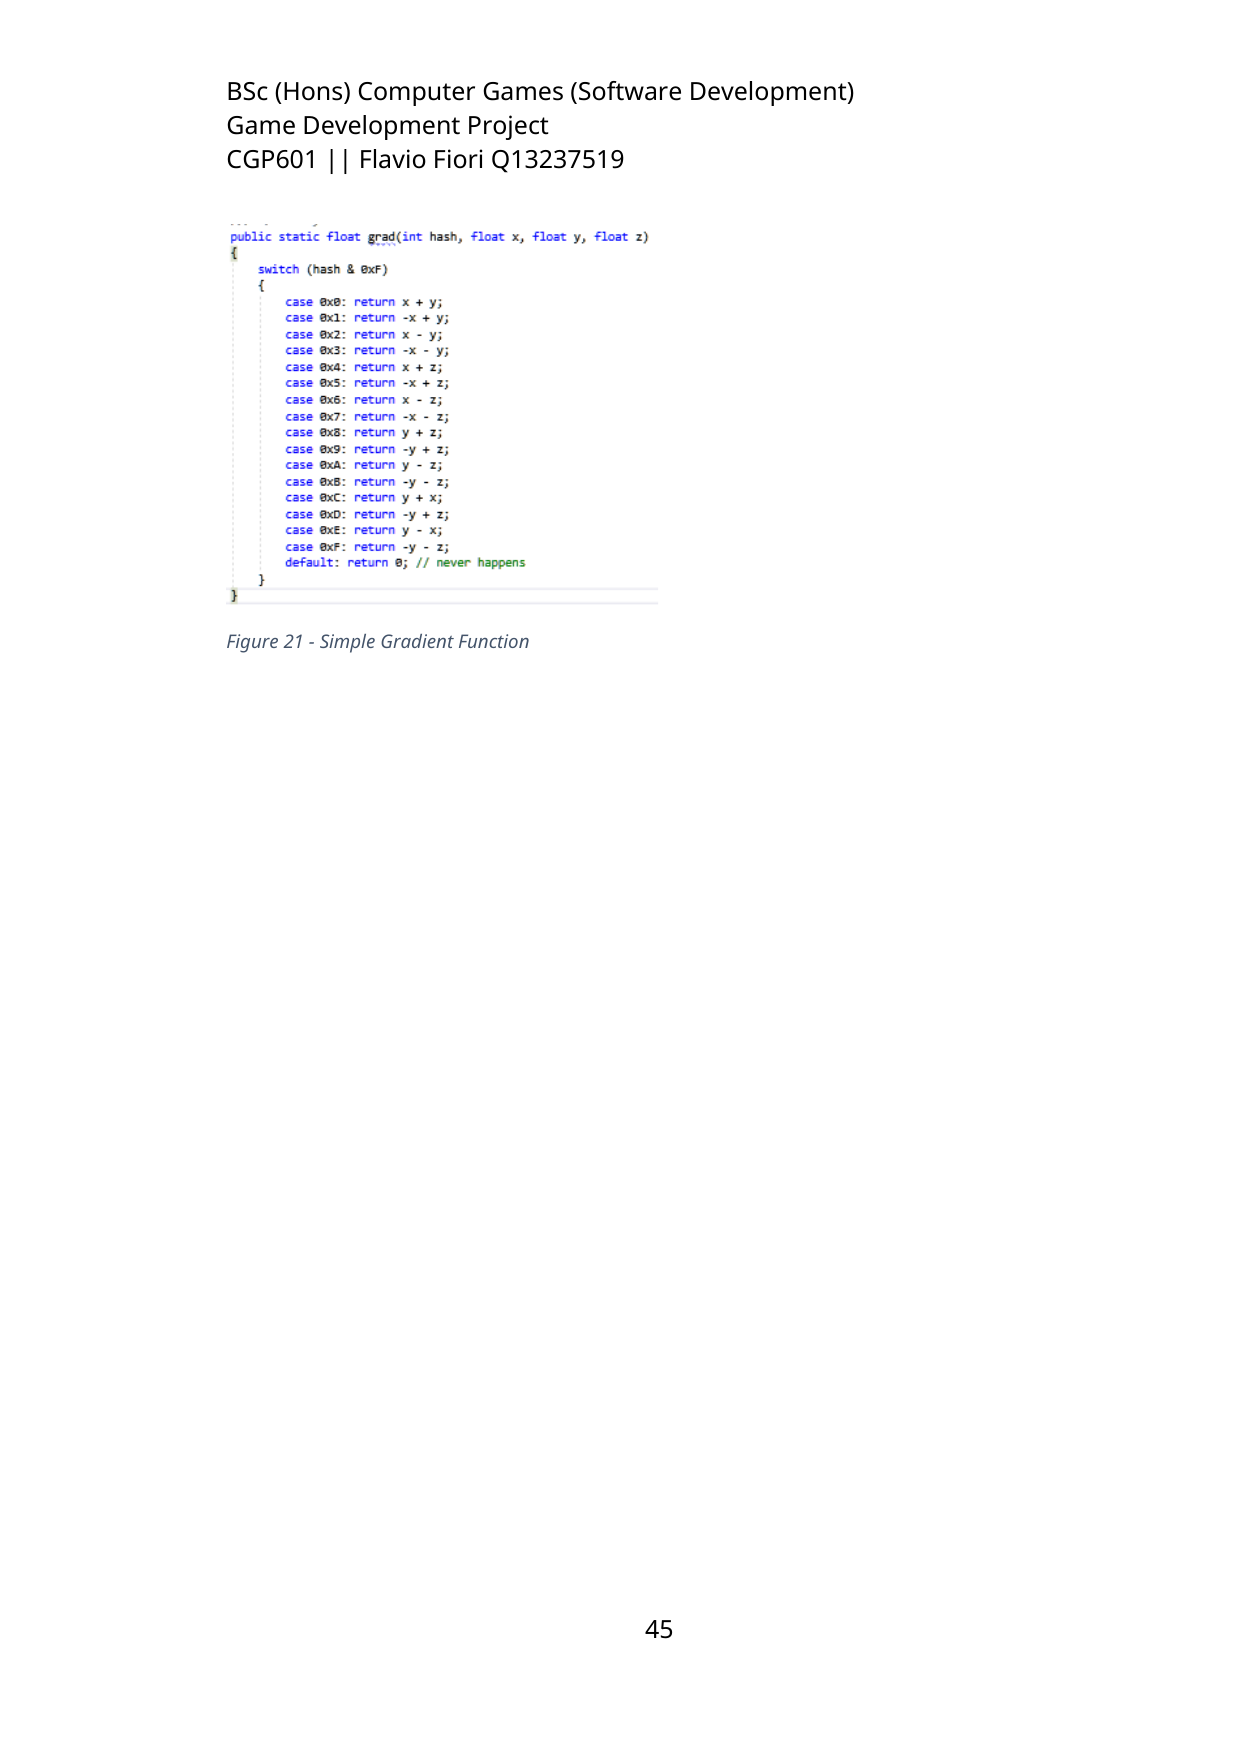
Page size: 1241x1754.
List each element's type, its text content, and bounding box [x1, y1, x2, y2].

picture [226, 224, 659, 611]
